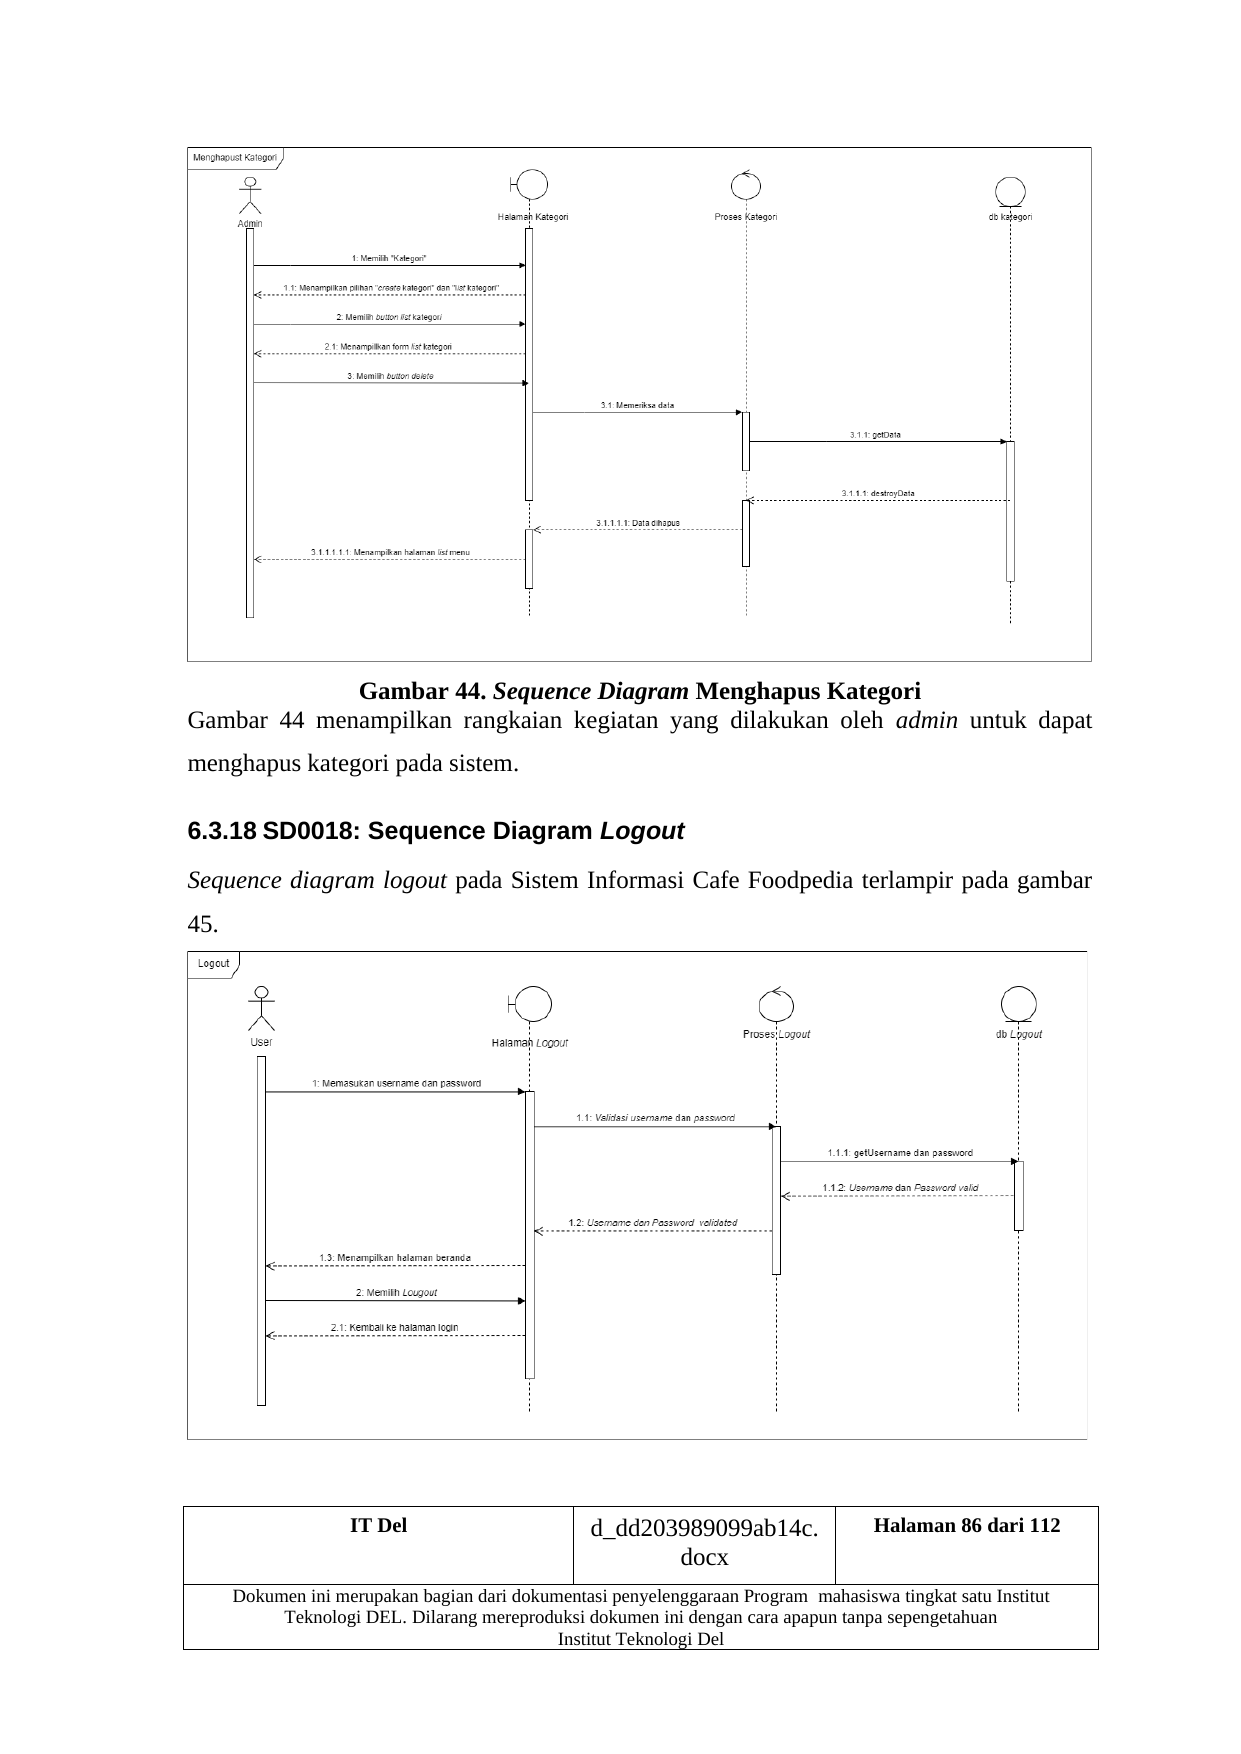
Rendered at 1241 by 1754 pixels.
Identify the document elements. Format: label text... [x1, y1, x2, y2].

text Gambar 44. Sequence Diagram Menghapus Kategori [187, 676, 1092, 705]
picture [187, 147, 1092, 662]
subtitle SD0018: Sequence Diagram Logout [187, 816, 1092, 845]
text Sequence diagram logout pada Sistem Informasi Cafe Foodpedia terlampir pada gambar 45. [187, 866, 1092, 937]
picture [187, 951, 1088, 1440]
text Gambar 44 menampilkan rangkaian kegiatan yang dilakukan oleh admin untuk dapat menghapus kategori pada sistem. [187, 705, 1092, 777]
